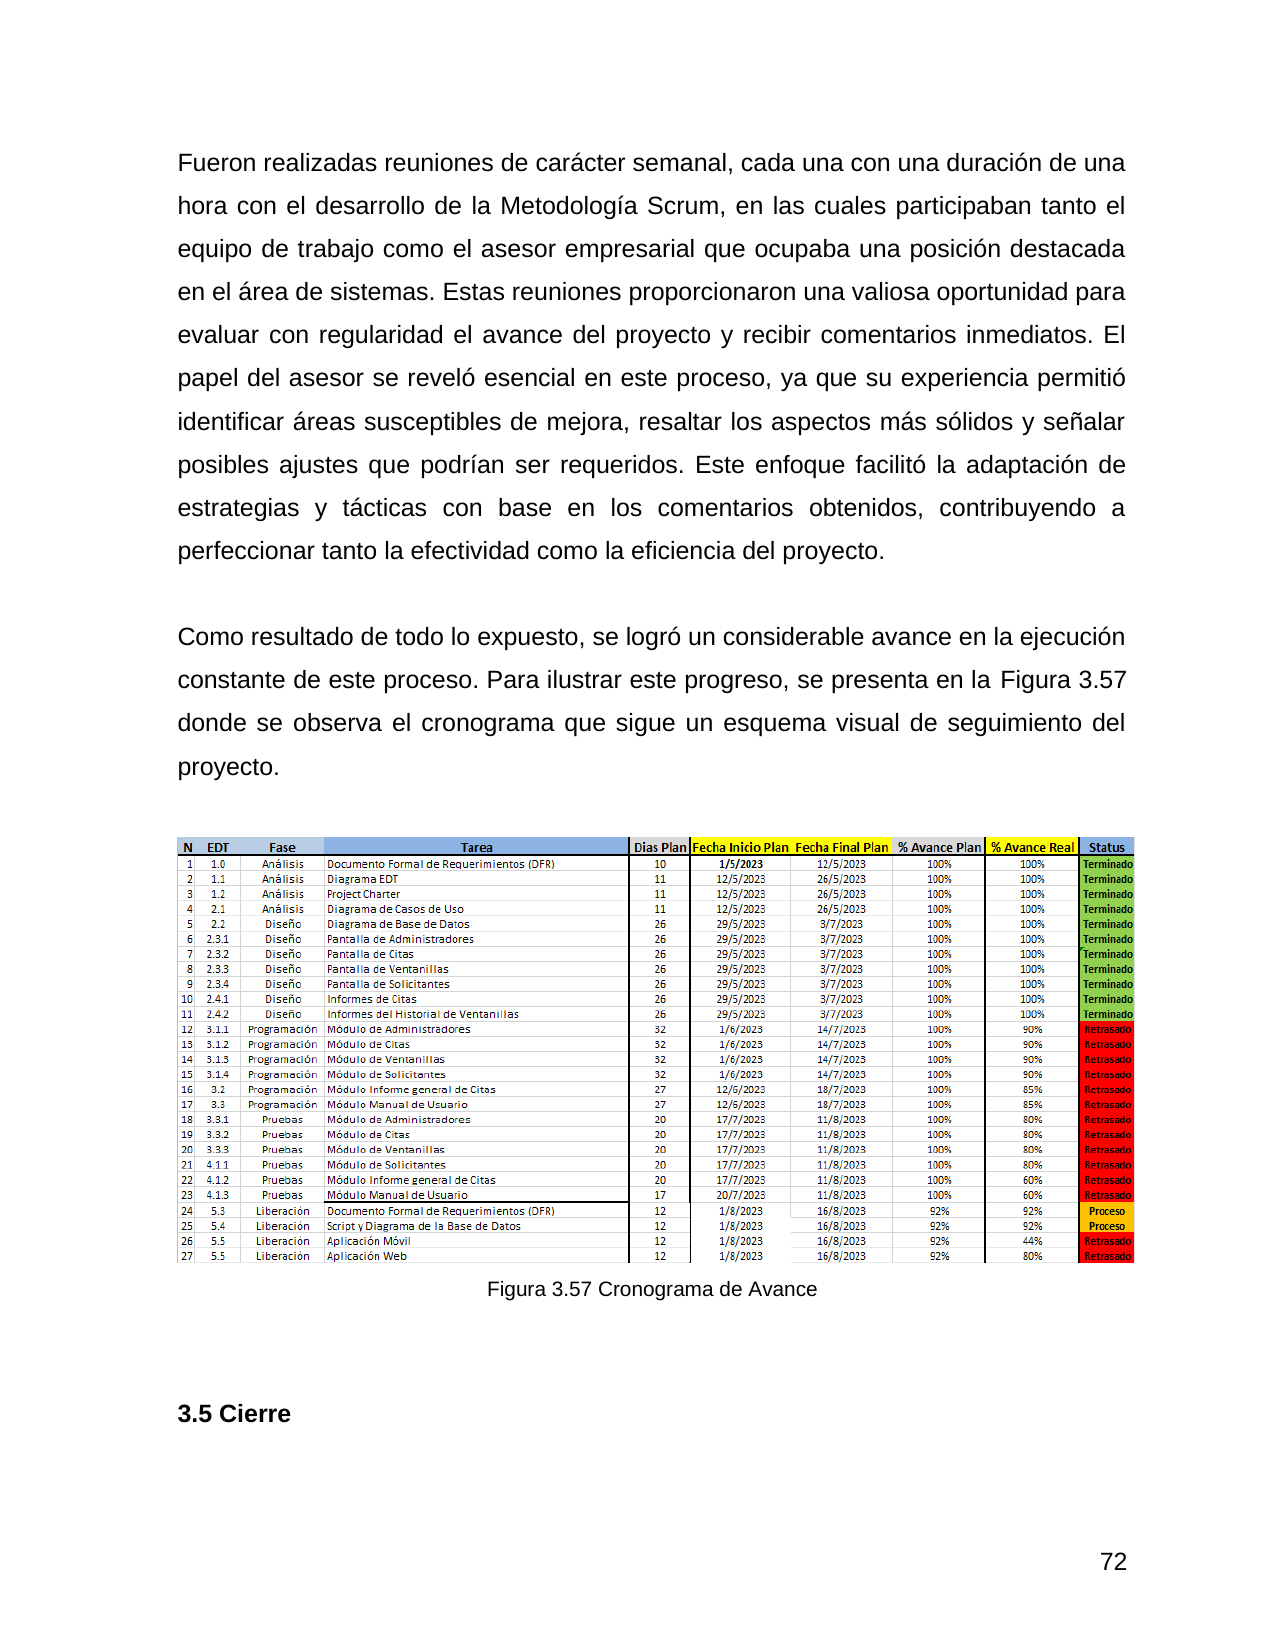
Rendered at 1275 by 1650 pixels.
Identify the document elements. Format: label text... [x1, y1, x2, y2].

subtitle Cierre [177, 1399, 1127, 1428]
text Fueron realizadas reuniones de carácter semanal, cada una con una duración de una hora con el desarrollo de la Metodología Scrum, en las cuales participaban tanto el equipo de trabajo como el asesor empresarial que ocupaba una posición destacada en el área de sistemas. Estas reuniones proporcionaron una valiosa oportunidad para evaluar con regularidad el avance del proyecto y recibir comentarios inmediatos. El papel del asesor se reveló esencial en este proceso, ya que su experiencia permitió identificar áreas susceptibles de mejora, resaltar los aspectos más sólidos y señalar posibles ajustes que podrían ser requeridos. Este enfoque facilitó la adaptación de estrategias y tácticas con base en los comentarios obtenidos, contribuyendo a perfeccionar tanto la efectividad como la eficiencia del proyecto. [177, 148, 1127, 564]
picture [177, 837, 1135, 1263]
